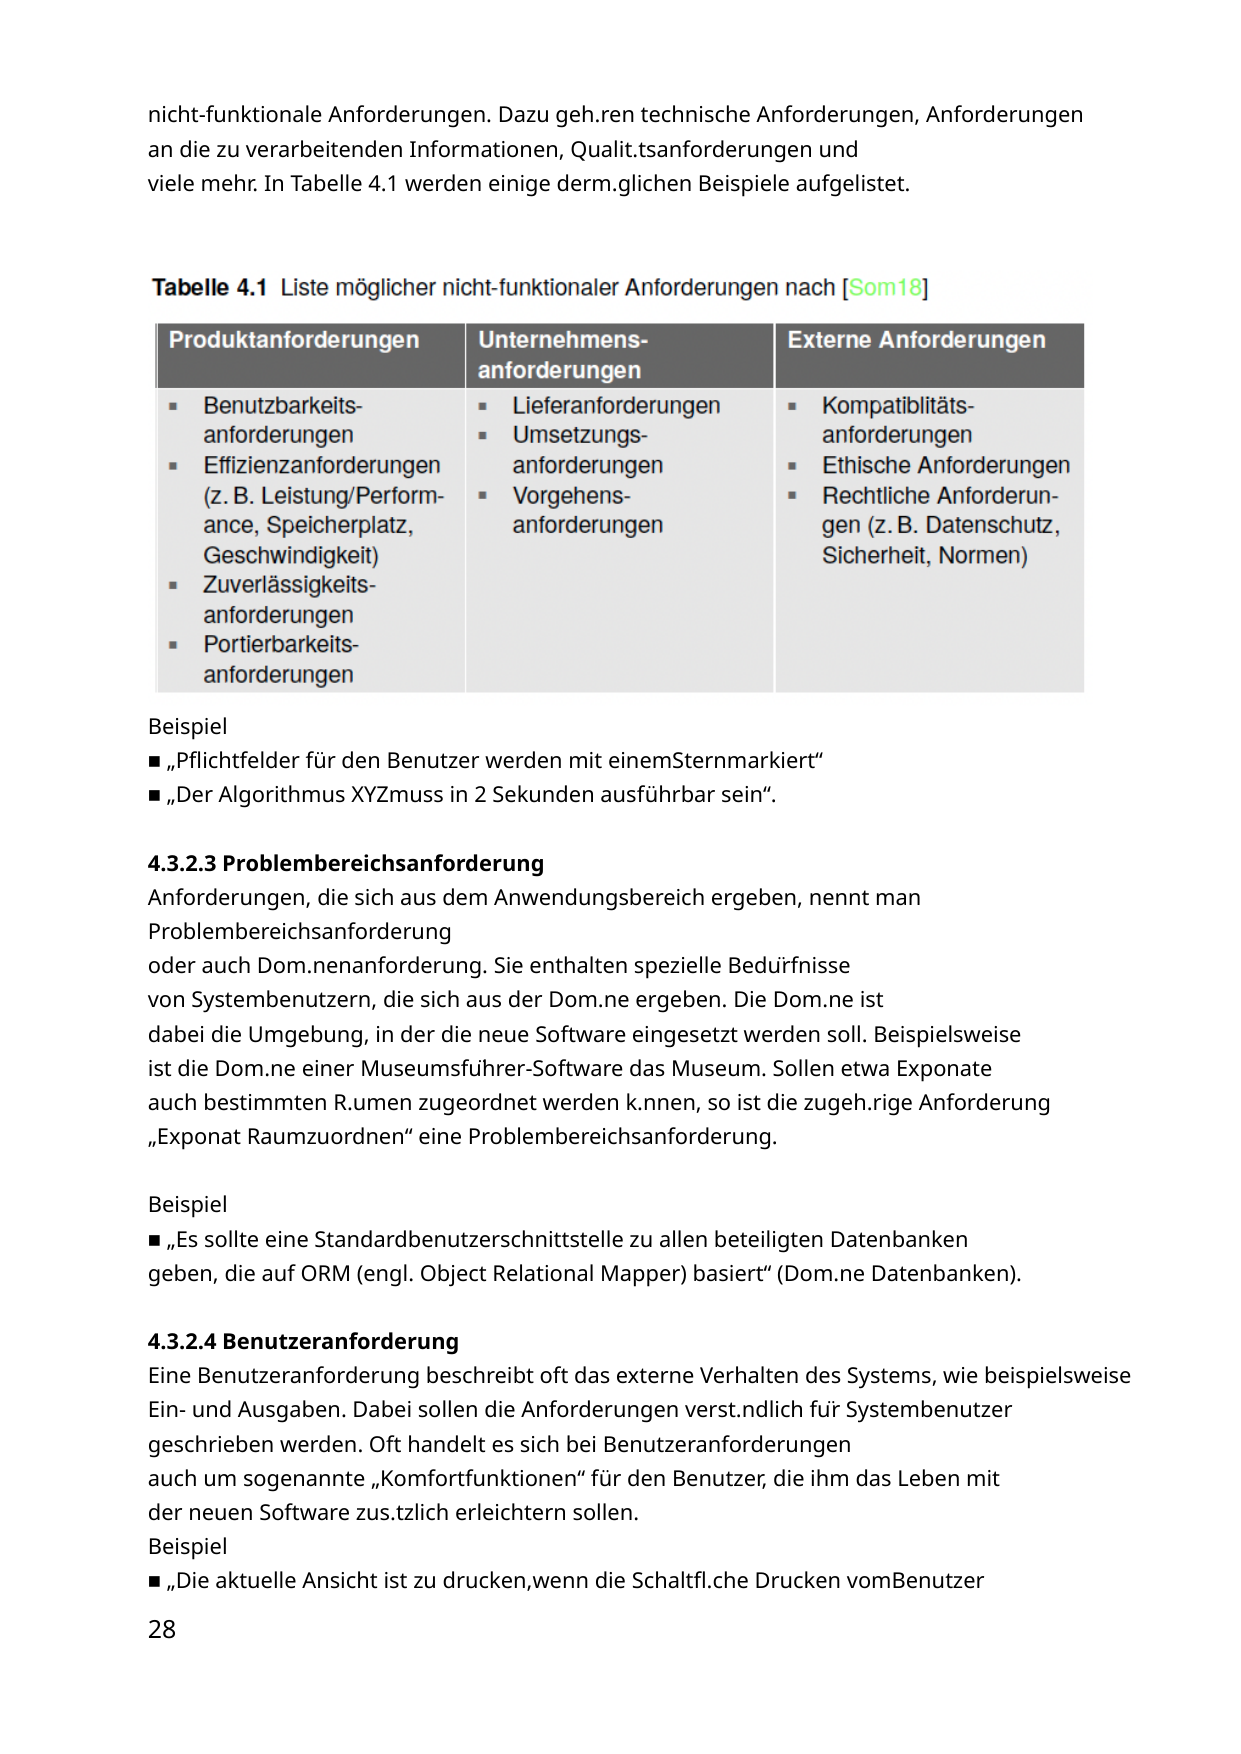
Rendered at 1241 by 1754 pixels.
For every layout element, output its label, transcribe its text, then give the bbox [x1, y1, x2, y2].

text Beispiel [148, 711, 1211, 741]
text ist die Dom.ne einer Museumsführer-Software das Museum. Sollen etwa Exponate [148, 1053, 1211, 1083]
text geschrieben werden. Oft handelt es sich bei Benutzeranforderungen [148, 1429, 1211, 1458]
text nicht-funktionale Anforderungen. Dazu geh.ren technische Anforderungen, Anforderungen [148, 99, 1211, 129]
text ■ „Pflichtfelder für den Benutzer werden mit einemSternmarkiert“ [148, 745, 1211, 775]
text Beispiel [148, 1531, 1211, 1561]
text Beispiel [148, 1189, 1211, 1219]
text auch um sogenannte „Komfortfunktionen“ für den Benutzer, die ihm das Leben mit [148, 1463, 1211, 1493]
text viele mehr. In Tabelle 4.1 werden einige derm.glichen Beispiele aufgelistet. [148, 168, 1211, 198]
text Ein- und Ausgaben. Dabei sollen die Anforderungen verst.ndlich für Systembenutzer [148, 1394, 1211, 1424]
text von Systembenutzern, die sich aus der Dom.ne ergeben. Die Dom.ne ist [148, 984, 1211, 1014]
text ■ „Der Algorithmus XYZmuss in 2 Sekunden ausführbar sein“. [148, 779, 1211, 809]
text Eine Benutzeranforderung beschreibt oft das externe Verhalten des Systems, wie beispielsweise [148, 1360, 1211, 1390]
text der neuen Software zus.tzlich erleichtern sollen. [148, 1497, 1211, 1527]
text „Exponat Raumzuordnen“ eine Problembereichsanforderung. [148, 1121, 1211, 1151]
text oder auch Dom.nenanforderung. Sie enthalten spezielle Bedürfnisse [148, 950, 1211, 980]
text Anforderungen, die sich aus dem Anwendungsbereich ergeben, nennt man Problembereichsanforderung [148, 882, 1211, 946]
picture [147, 270, 1094, 706]
text dabei die Umgebung, in der die neue Software eingesetzt werden soll. Beispielsweise [148, 1019, 1211, 1048]
text an die zu verarbeitenden Informationen, Qualit.tsanforderungen und [148, 134, 1211, 163]
text ■ „Es sollte eine Standardbenutzerschnittstelle zu allen beteiligten Datenbanken [148, 1224, 1211, 1253]
text geben, die auf ORM (engl. Object Relational Mapper) basiert“ (Dom.ne Datenbanken). [148, 1258, 1211, 1288]
text ■ „Die aktuelle Ansicht ist zu drucken,wenn die Schaltfl.che Drucken vomBenutzer [148, 1565, 1211, 1595]
text auch bestimmten R.umen zugeordnet werden k.nnen, so ist die zugeh.rige Anforderung [148, 1087, 1211, 1117]
text 4.3.2.3 Problembereichsanforderung [148, 848, 1211, 878]
text 4.3.2.4 Benutzeranforderung [148, 1326, 1211, 1356]
